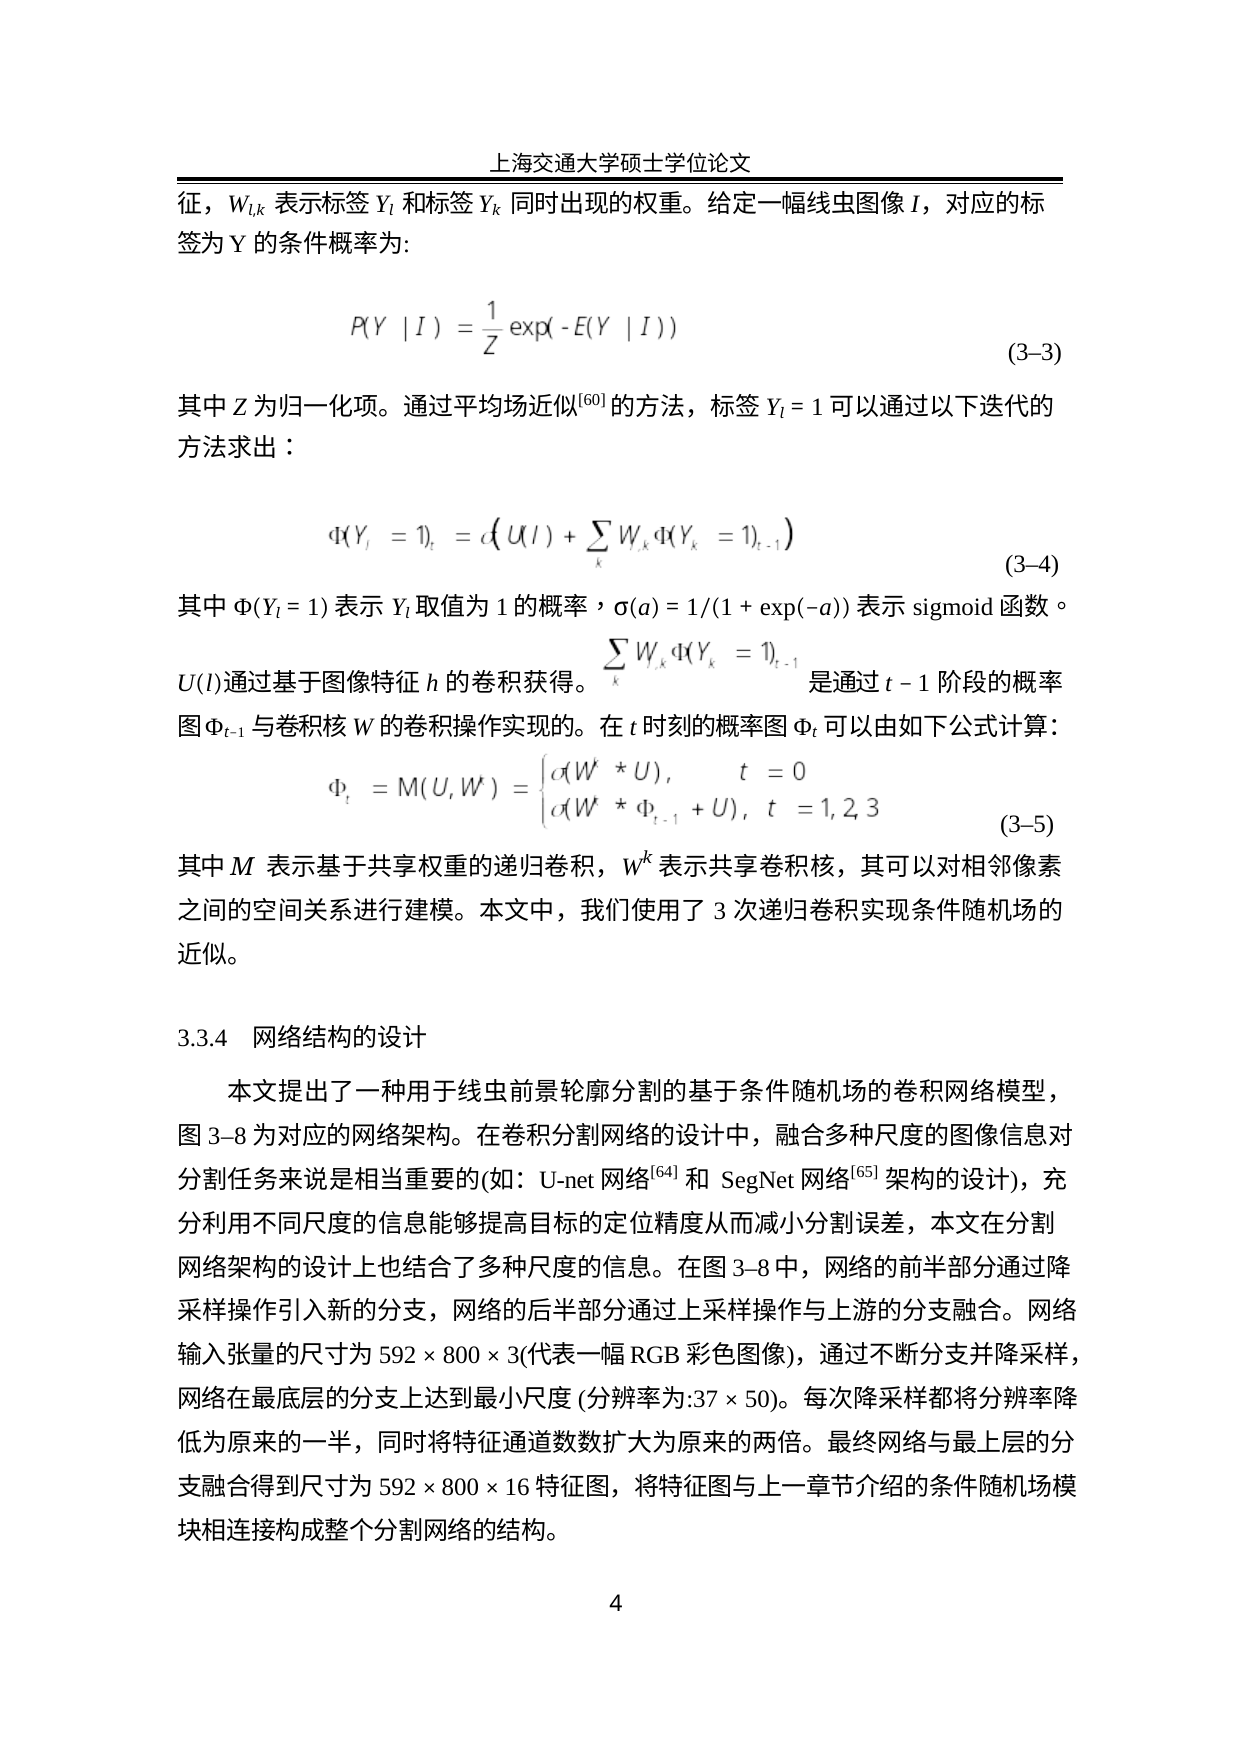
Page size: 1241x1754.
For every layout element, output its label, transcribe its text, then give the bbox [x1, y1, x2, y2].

list 网络结构的设计 [177, 1017, 1173, 1053]
text 签为 Y 的条件概率为: [177, 227, 1173, 259]
text 本文提出了一种用于线虫前景轮廓分割的基于条件随机场的卷积网络模型， 图3–8为对应的网络架构。在卷积分割网络的设计中，融合多种尺度的图像信息对分割任务来说是相当重要的(如：U-net 网络[64] 和SegNet 网络[65] 架构的设计)，充分利用不同尺度的信息能够提高目标的定位精度从而减小分割误差，本文在分割网络架构的设计上也结合了多种尺度的信息。在图3–8中，网络的前半部分通过降采样操作引入新的分支，网络的后半部分通过上采样操作与上游的分支融合。网络输入张量的尺寸为 592 × 800 × 3(代表一幅 RGB 彩色图像)，通过不断分支并降采样，网络在最底层的分支上达到最小尺度 (分辨率为:37 × 50)。每次降采样都将分辨率降低为原来的一半，同时将特征通道数数扩大为原来的两倍。最终网络与最上层的分支融合得到尺寸为 592 × 800 × 16 特征图，将特征图与上一章节介绍的条件随机场模块相连接构成整个分割网络的结构。 [177, 1072, 1079, 1546]
text 方法求出： [177, 430, 1173, 464]
text (3–3) [164, 293, 1173, 366]
text (3–5) [164, 750, 1173, 838]
text U(l)通过基于图像特征 h 的卷积获得。 是通过 t − 1 阶段的概率图 Φt−1 与卷积核 W 的卷积操作实现的。在 t 时刻的概率图 Φt 可以由如下公式计算： [176, 634, 1063, 742]
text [177, 183, 1063, 219]
text 其中 M 表示基于共享权重的递归卷积，Wk 表示共享卷积核，其可以对相邻像素之间的空间关系进行建模。本文中，我们使用了 3 次递归卷积实现条件随机场的近似。 [177, 845, 1063, 971]
text (3–4) [164, 508, 1173, 578]
text 其中 Z 为归一化项。通过平均场近似[60] 的方法，标签 Yl = 1 可以通过以下迭代的 [177, 387, 1173, 423]
text 其中 Φ(Yl = 1) 表示 Yl 取值为1的概率，σ(a) = 1/(1 + exp(−a)) 表示 sigmoid 函数。 [177, 588, 1173, 623]
